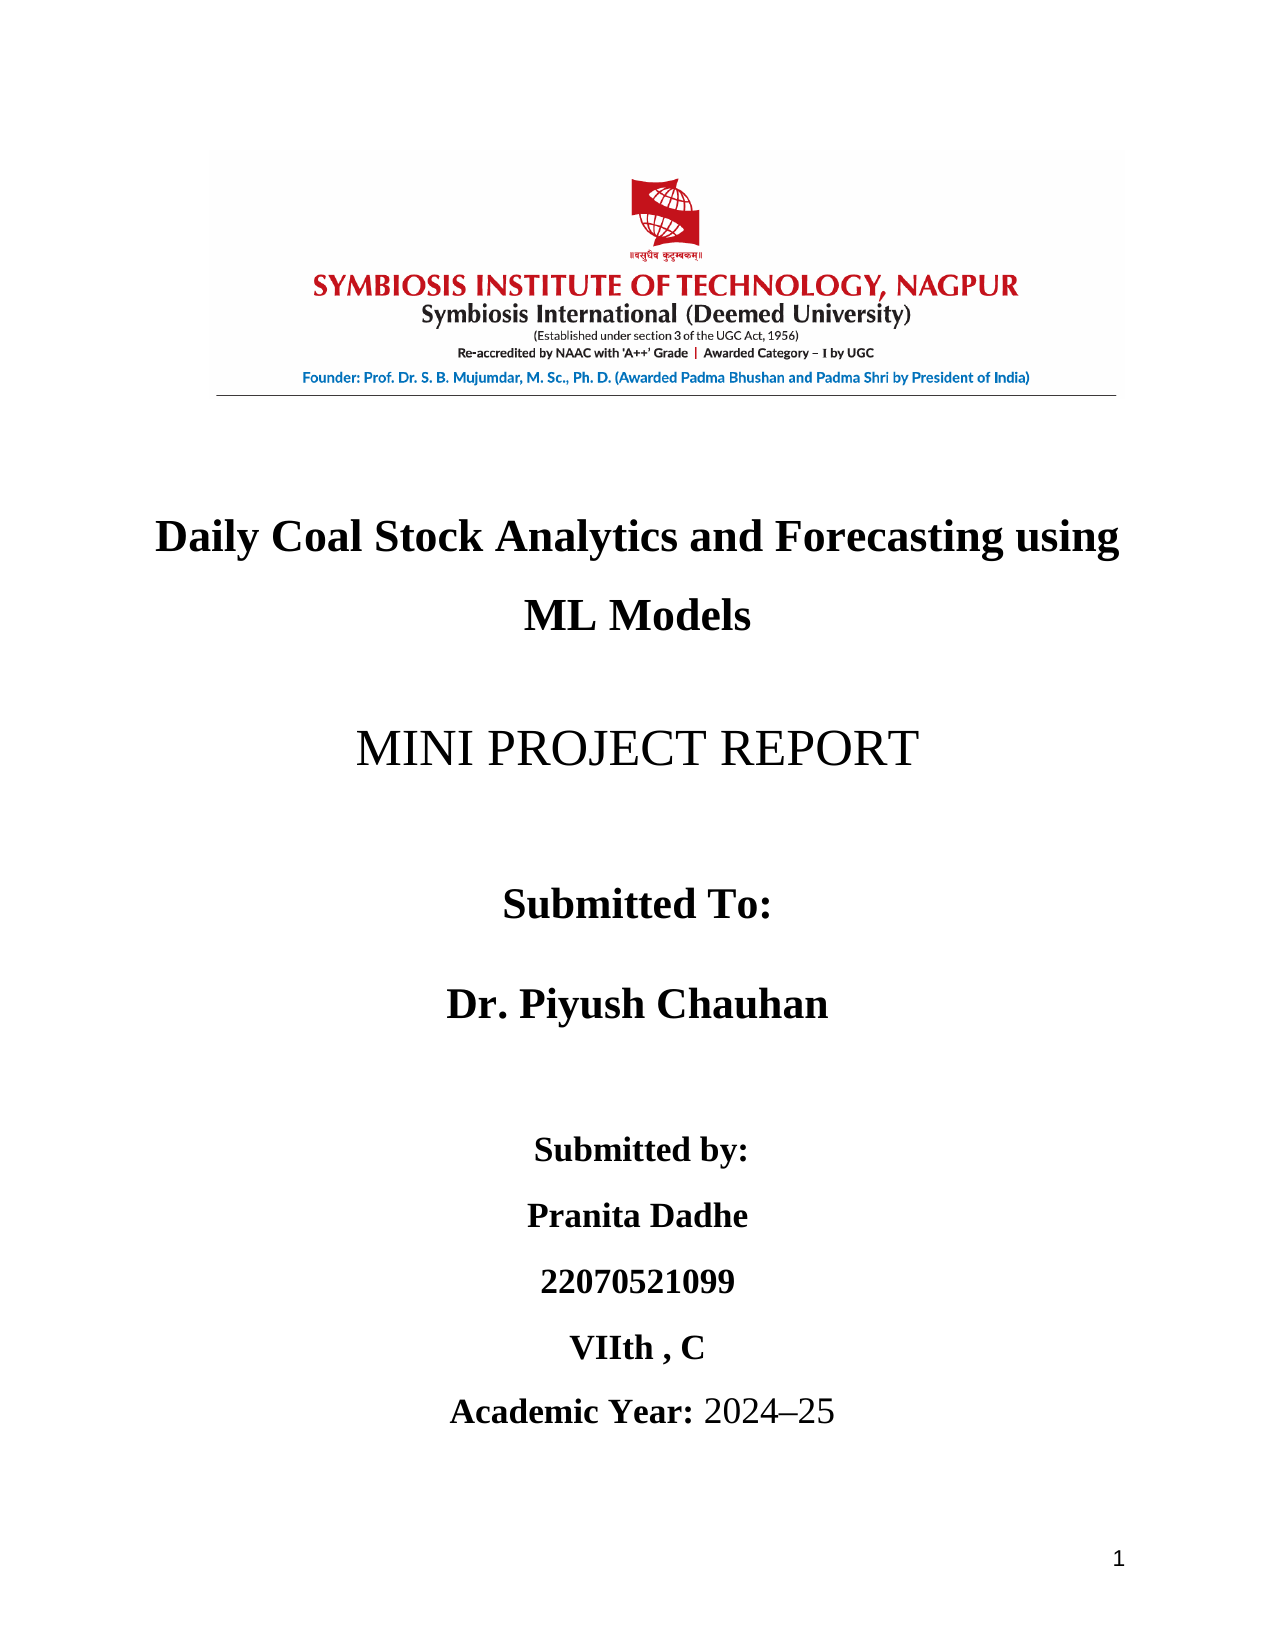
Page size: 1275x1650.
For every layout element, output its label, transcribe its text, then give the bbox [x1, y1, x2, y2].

text Dr. Piyush Chauhan [150, 978, 1125, 1028]
picture [209, 150, 1125, 399]
text Submitted by: [150, 1078, 1125, 1169]
text Daily Coal Stock Analytics and Forecasting using ML Models [150, 509, 1125, 641]
text Submitted To: [150, 877, 1125, 928]
text 22070521099 [150, 1260, 1125, 1301]
title MINI PROJECT REPORT [150, 717, 1125, 777]
text Pranita Dadhe [150, 1194, 1125, 1235]
text VIIth , C Academic Year: 2024–25 [150, 1326, 1125, 1432]
